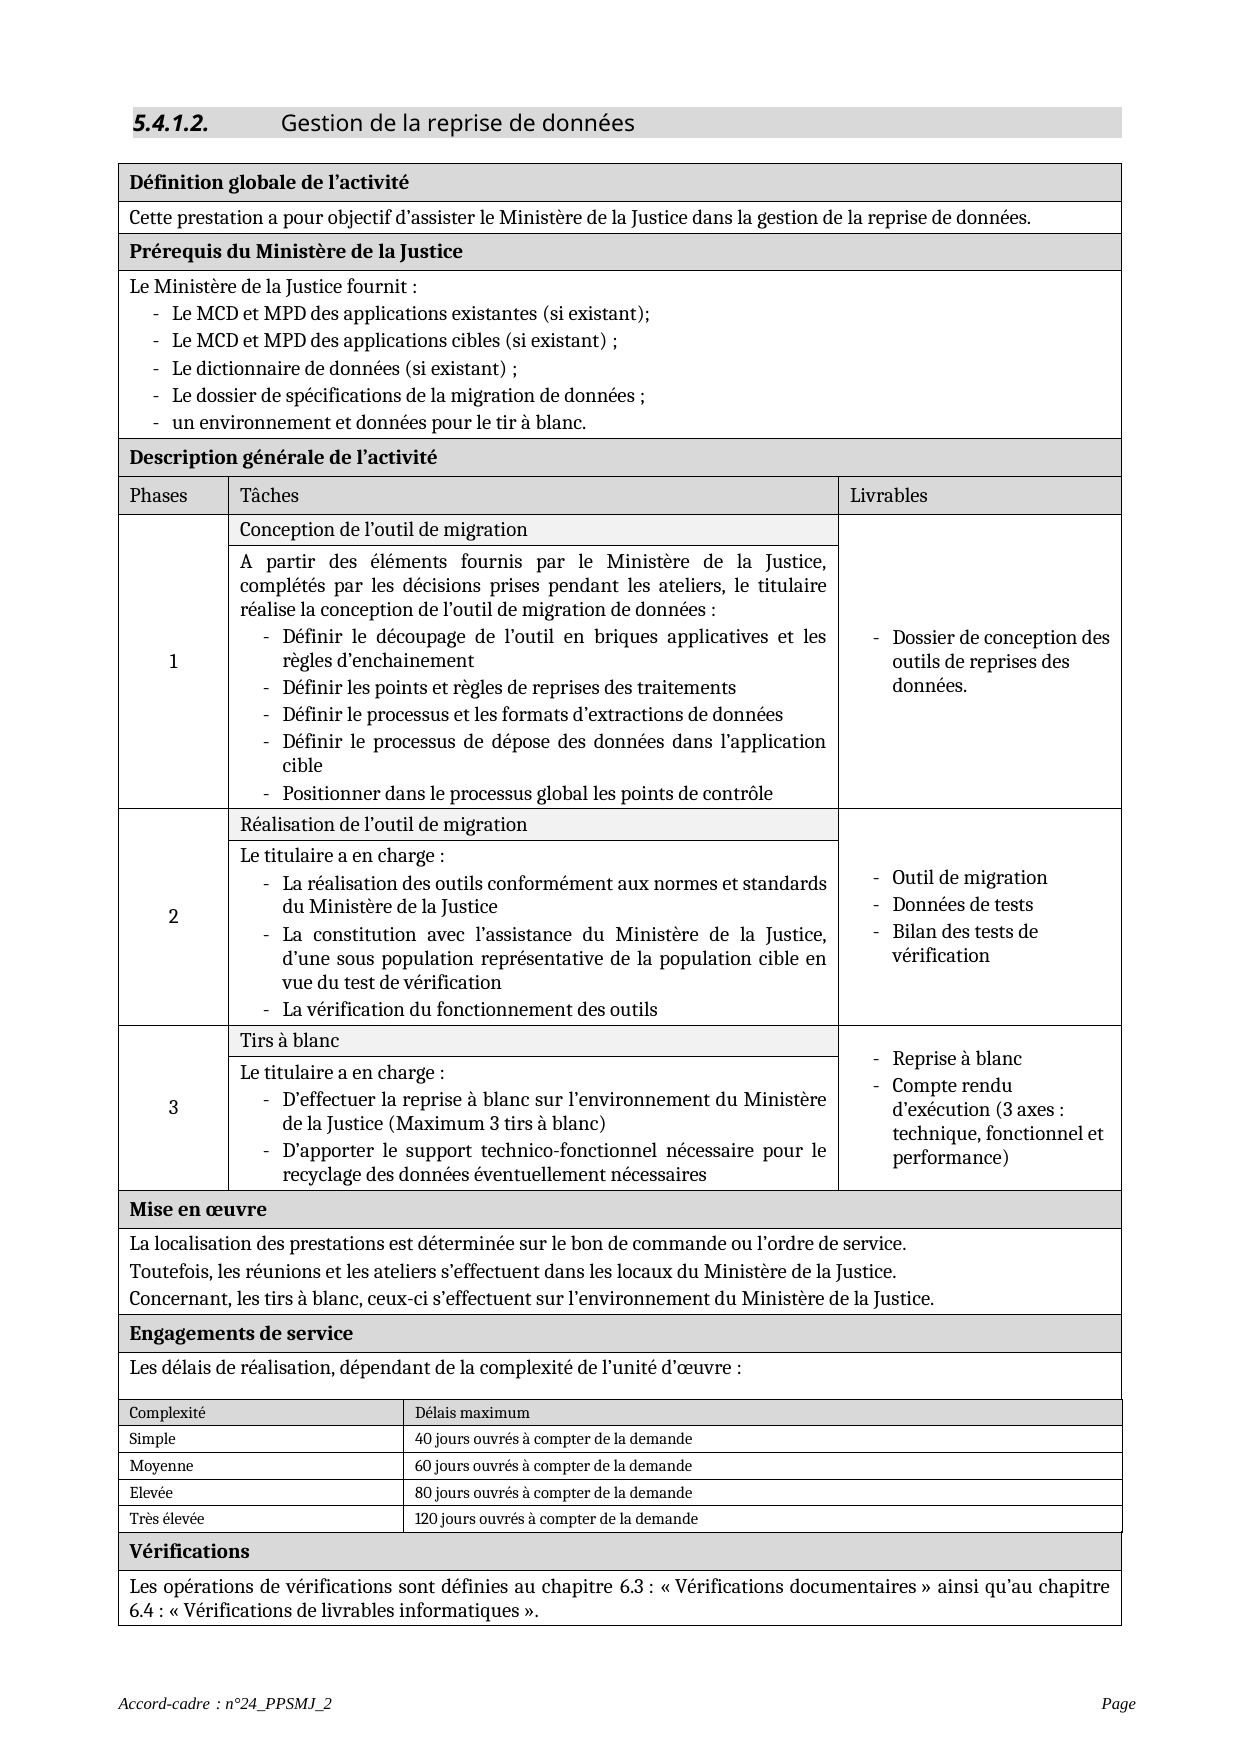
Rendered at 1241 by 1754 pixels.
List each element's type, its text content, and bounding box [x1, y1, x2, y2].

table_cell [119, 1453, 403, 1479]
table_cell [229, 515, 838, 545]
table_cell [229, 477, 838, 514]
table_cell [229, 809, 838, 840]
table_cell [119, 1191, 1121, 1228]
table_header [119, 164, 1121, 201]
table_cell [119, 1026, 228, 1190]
text Gestion de la reprise de données [133, 107, 1122, 138]
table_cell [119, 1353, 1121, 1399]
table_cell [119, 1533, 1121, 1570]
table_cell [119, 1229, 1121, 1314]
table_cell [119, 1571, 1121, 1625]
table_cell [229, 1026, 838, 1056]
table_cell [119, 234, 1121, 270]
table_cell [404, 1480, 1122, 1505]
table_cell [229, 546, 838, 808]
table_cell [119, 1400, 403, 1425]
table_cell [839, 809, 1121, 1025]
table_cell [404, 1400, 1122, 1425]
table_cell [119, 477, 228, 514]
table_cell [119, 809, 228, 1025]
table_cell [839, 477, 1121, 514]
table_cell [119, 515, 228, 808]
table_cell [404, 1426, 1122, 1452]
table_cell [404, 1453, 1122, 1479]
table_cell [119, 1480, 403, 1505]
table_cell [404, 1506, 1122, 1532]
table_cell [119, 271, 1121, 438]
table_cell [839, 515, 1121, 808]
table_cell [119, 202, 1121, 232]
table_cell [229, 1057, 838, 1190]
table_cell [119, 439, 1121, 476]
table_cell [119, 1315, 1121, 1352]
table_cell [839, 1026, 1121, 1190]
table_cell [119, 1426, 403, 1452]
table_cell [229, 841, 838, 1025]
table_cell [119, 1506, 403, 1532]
